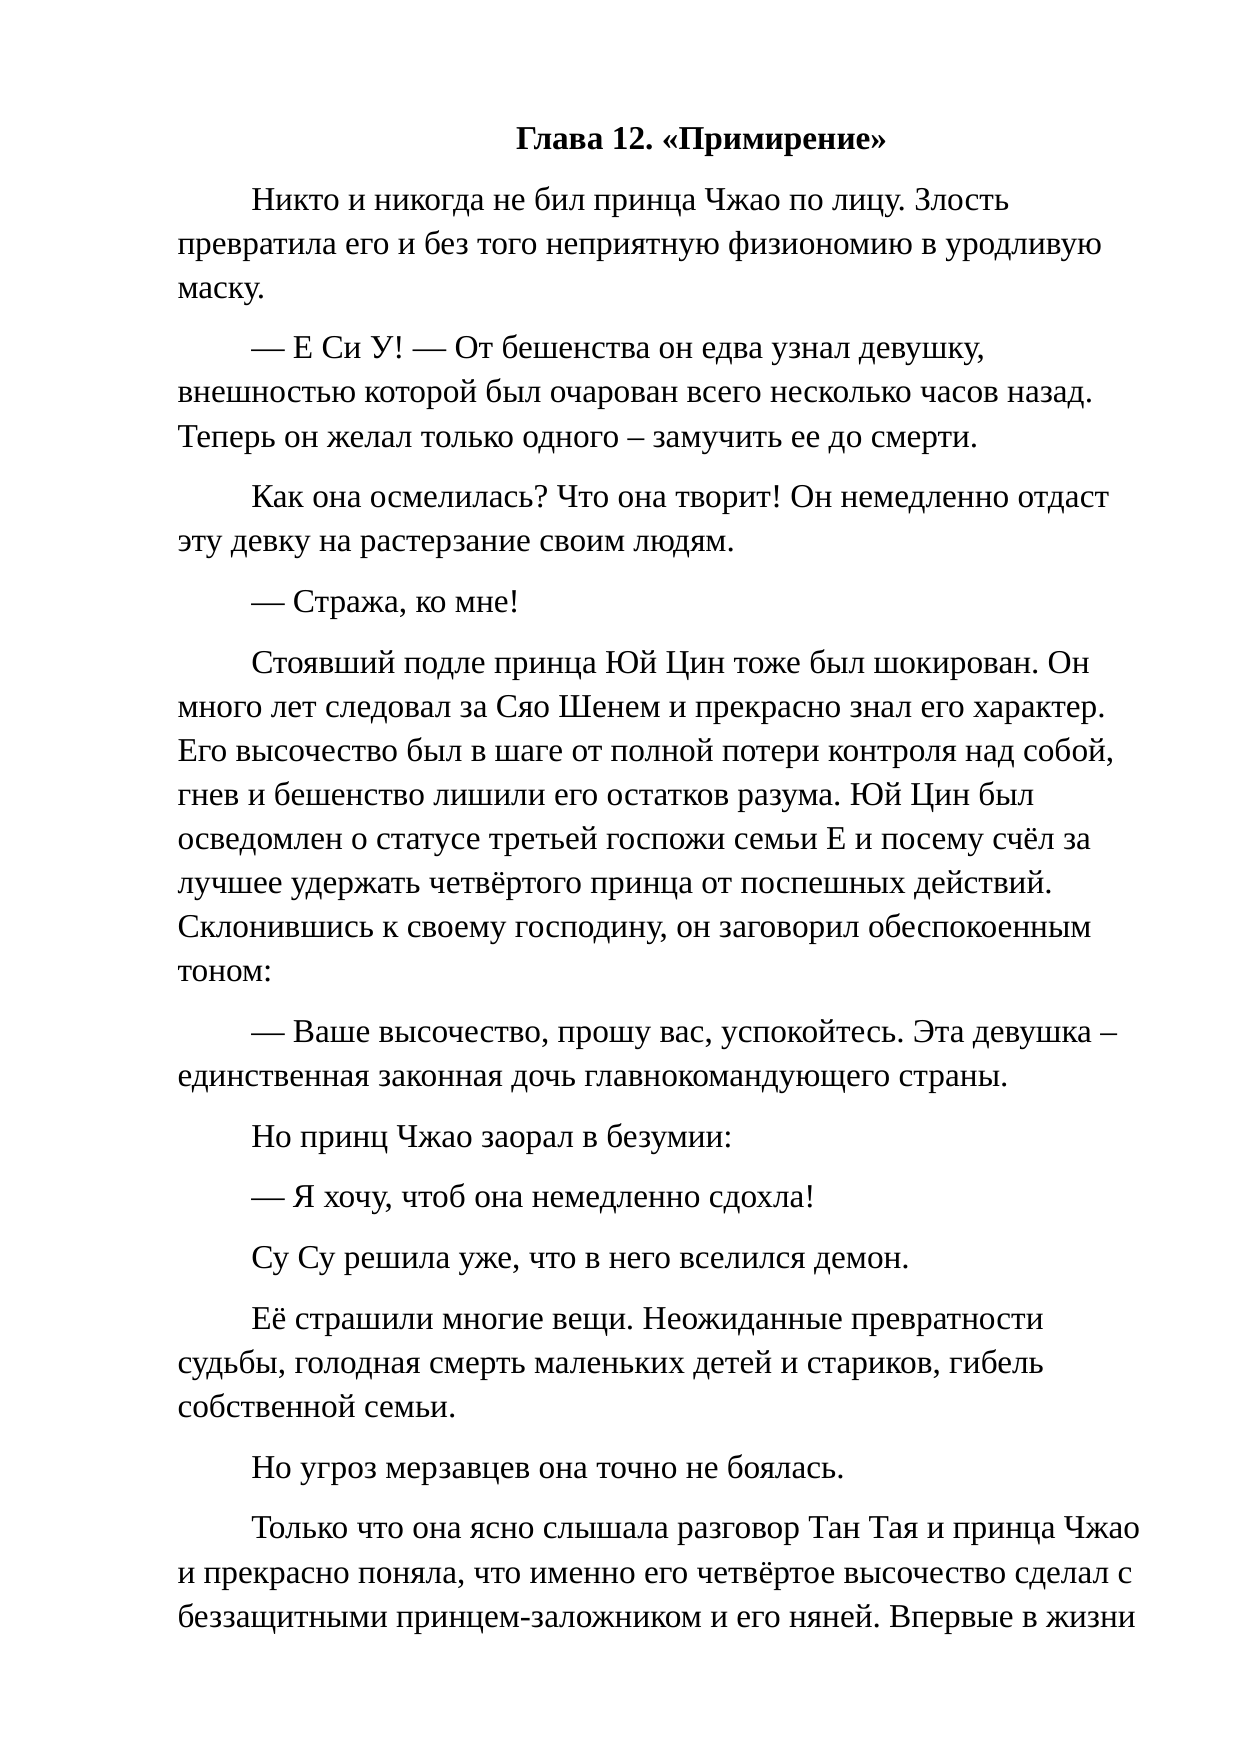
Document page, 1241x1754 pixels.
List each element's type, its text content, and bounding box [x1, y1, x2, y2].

text — Е Си У! — От бешенства он едва узнал девушку, внешностью которой был очарован всего несколько часов назад. Теперь он желал только одного – замучить ее до смерти. [177, 328, 1152, 454]
text Её страшили многие вещи. Неожиданные превратности судьбы, голодная смерть маленьких детей и стариков, гибель собственной семьи. [177, 1298, 1152, 1425]
text Как она осмелилась? Что она творит! Он немедленно отдаст эту девку на растерзание своим людям. [177, 477, 1152, 559]
text Никто и никогда не бил принца Чжао по лицу. Злость превратила его и без того неприятную физиономию в уродливую маску. [177, 179, 1152, 305]
subtitle Глава 12. «Примирение» [177, 118, 1152, 156]
text — Я хочу, чтоб она немедленно сдохла! [177, 1177, 1152, 1215]
text — Стража, ко мне! [177, 581, 1152, 620]
text Но принц Чжао заорал в безумии: [177, 1116, 1152, 1154]
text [177, 1508, 1152, 1634]
text Стоявший подле принца Юй Цин тоже был шокирован. Он много лет следовал за Сяо Шенем и прекрасно знал его характер. Его высочество был в шаге от полной потери контроля над собой, гнев и бешенство лишили его остатков разума. Юй Цин был осведомлен о статусе третьей госпожи семьи Е и посему счёл за лучшее удержать четвёртого принца от поспешных действий. Склонившись к своему господину, он заговорил обеспокоенным тоном: [177, 642, 1152, 989]
text Су Су решила уже, что в него вселился демон. [177, 1237, 1152, 1276]
text — Ваше высочество, прошу вас, успокойтесь. Эта девушка – единственная законная дочь главнокомандующего страны. [177, 1011, 1152, 1094]
text Но угроз мерзавцев она точно не боялась. [177, 1447, 1152, 1485]
